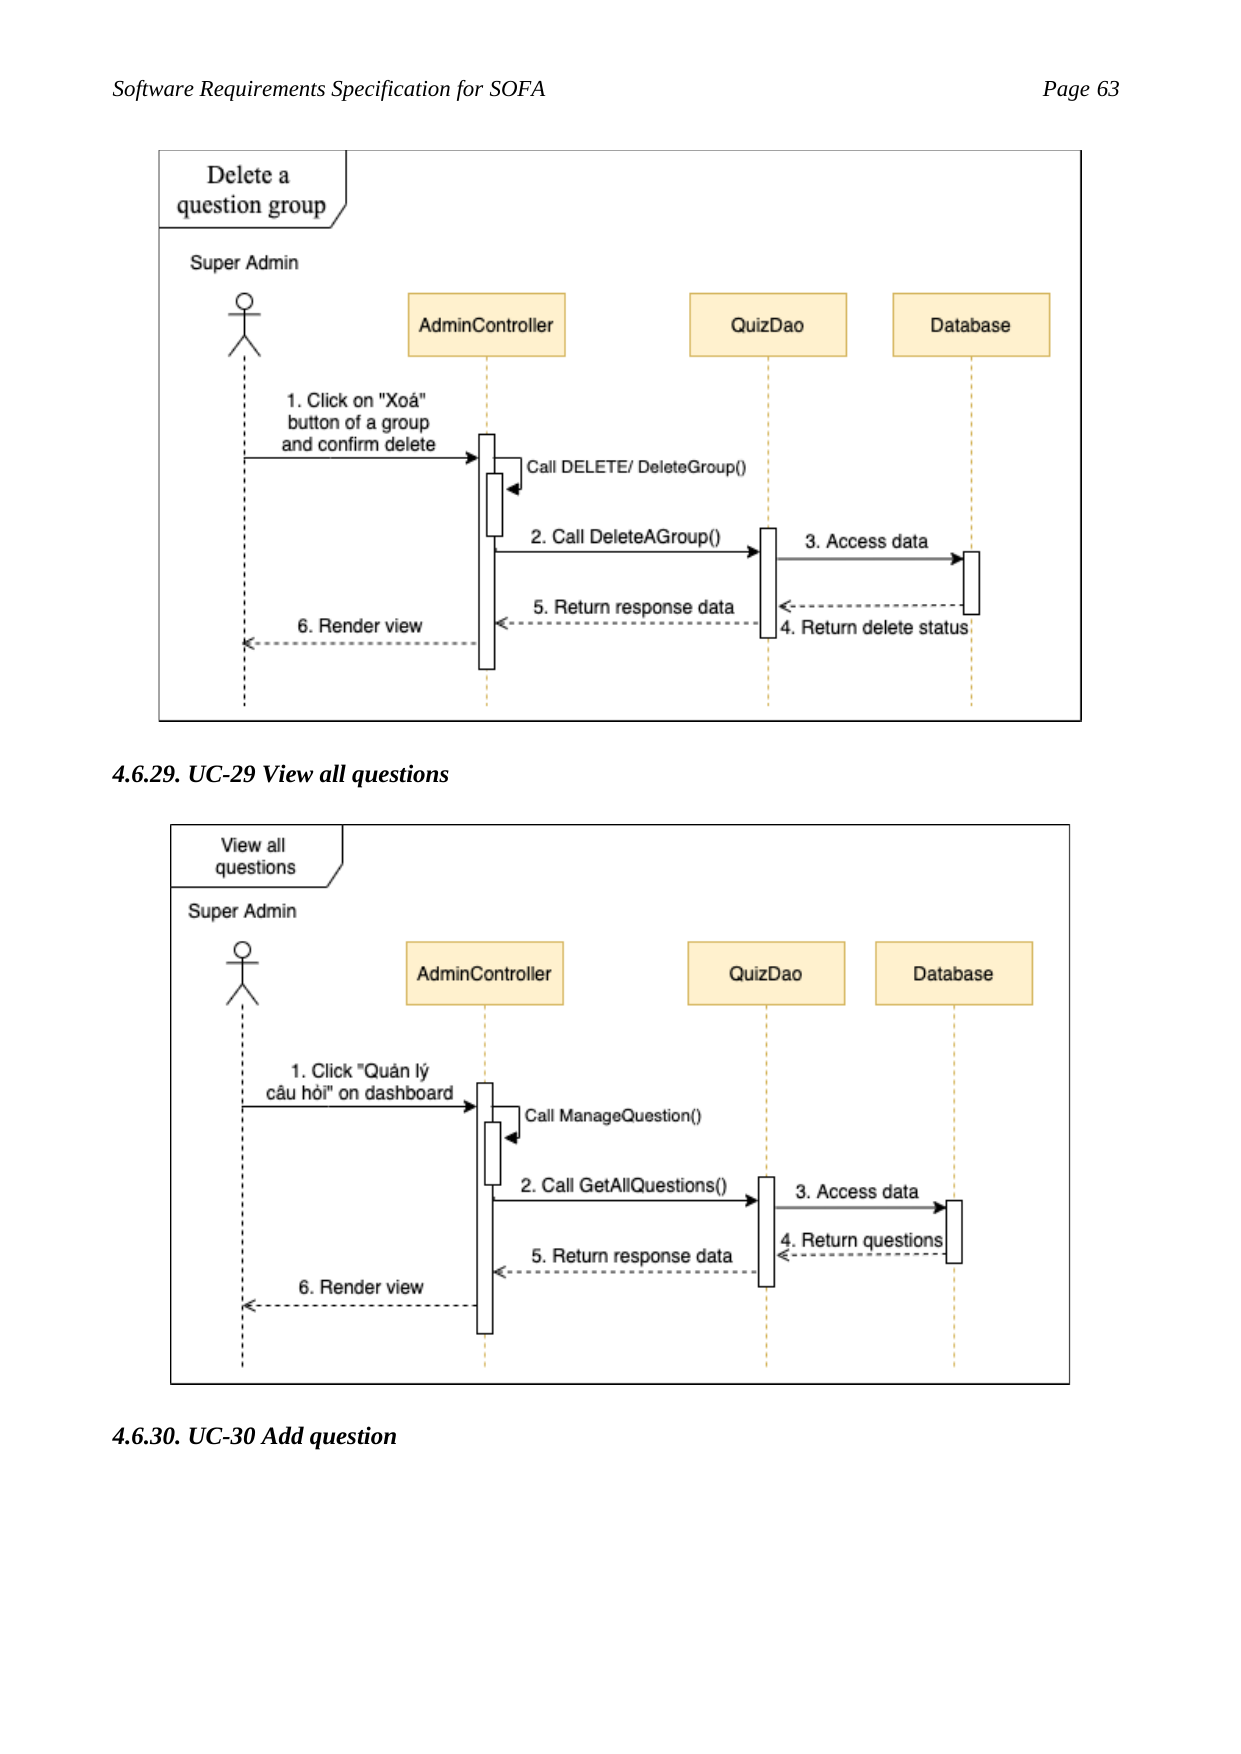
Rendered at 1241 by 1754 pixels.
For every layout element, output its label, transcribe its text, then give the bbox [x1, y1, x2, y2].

picture [158, 150, 1082, 722]
text 4.6.30. UC-30 Add question [112, 1421, 1128, 1450]
text 4.6.29. UC-29 View all questions [112, 759, 1128, 787]
picture [170, 824, 1071, 1385]
